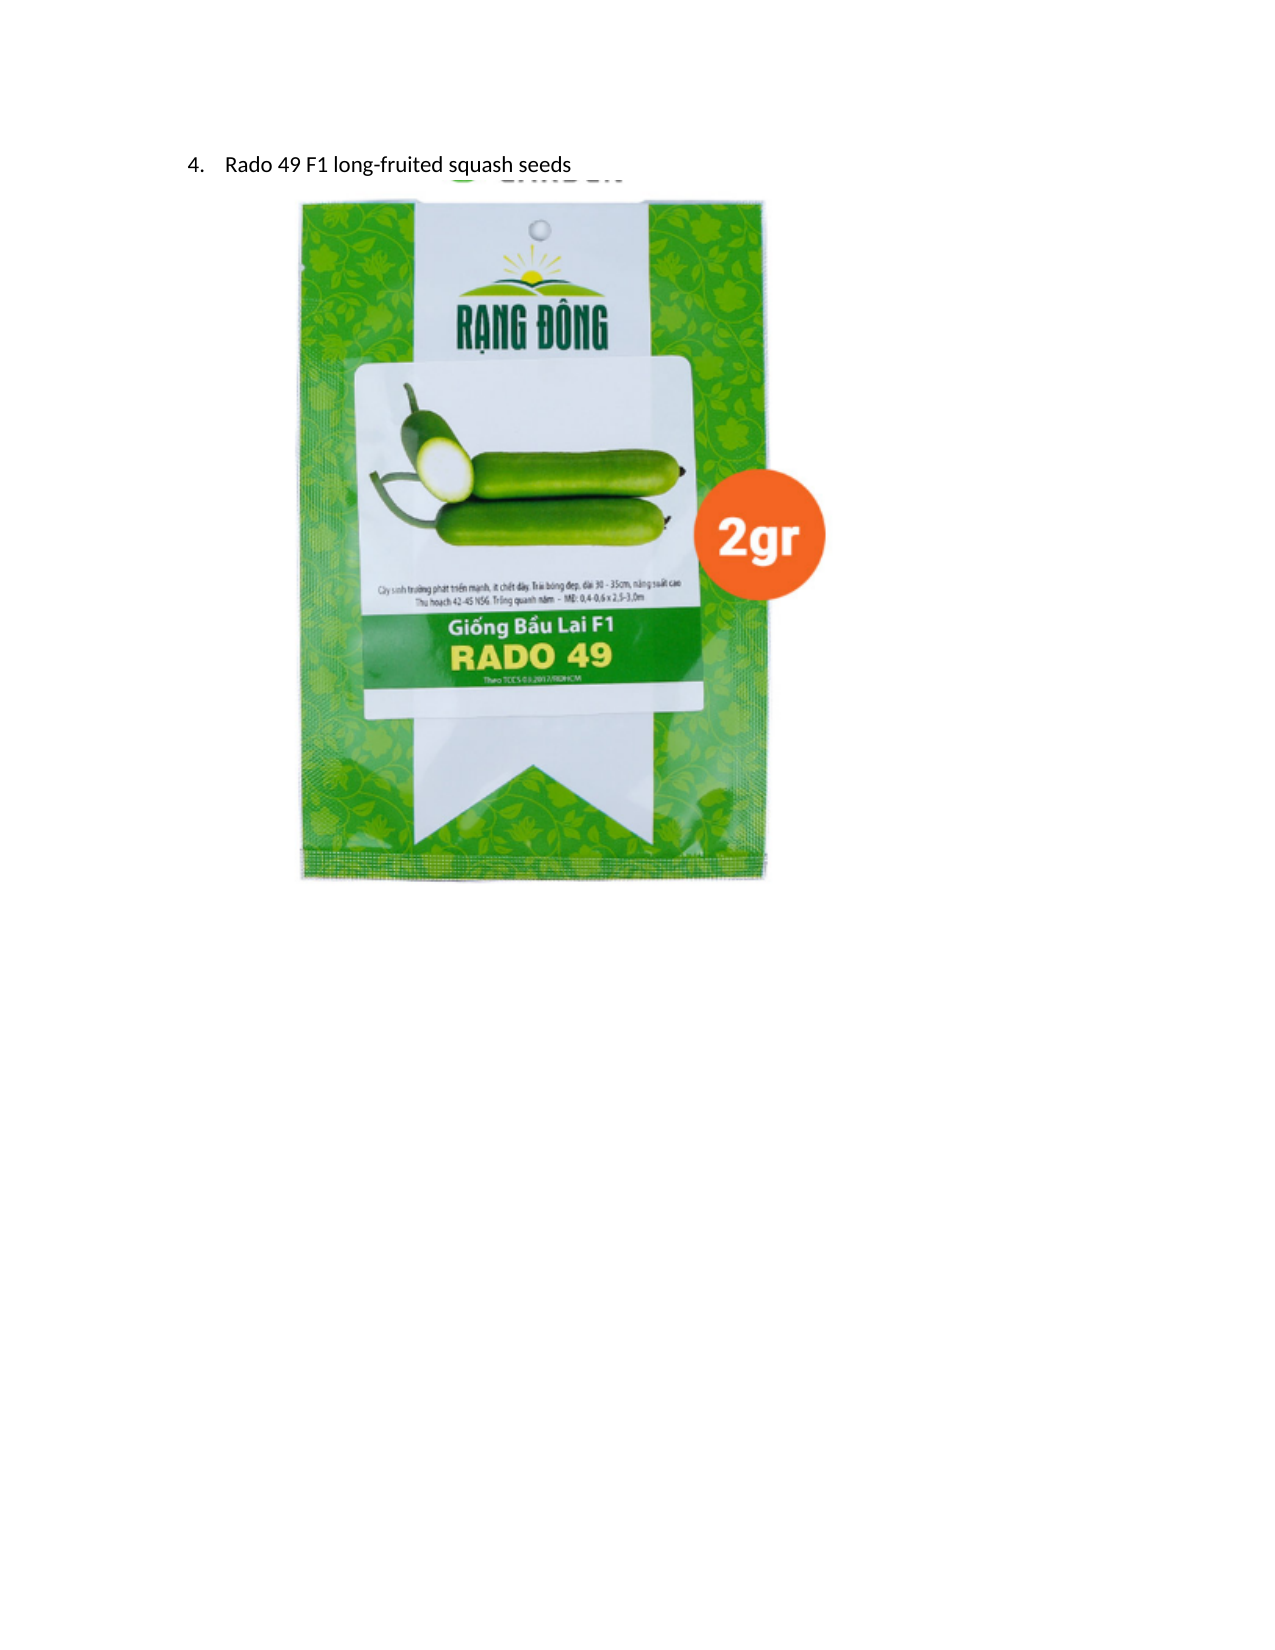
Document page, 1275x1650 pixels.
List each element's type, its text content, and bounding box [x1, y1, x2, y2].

picture [225, 180, 854, 907]
